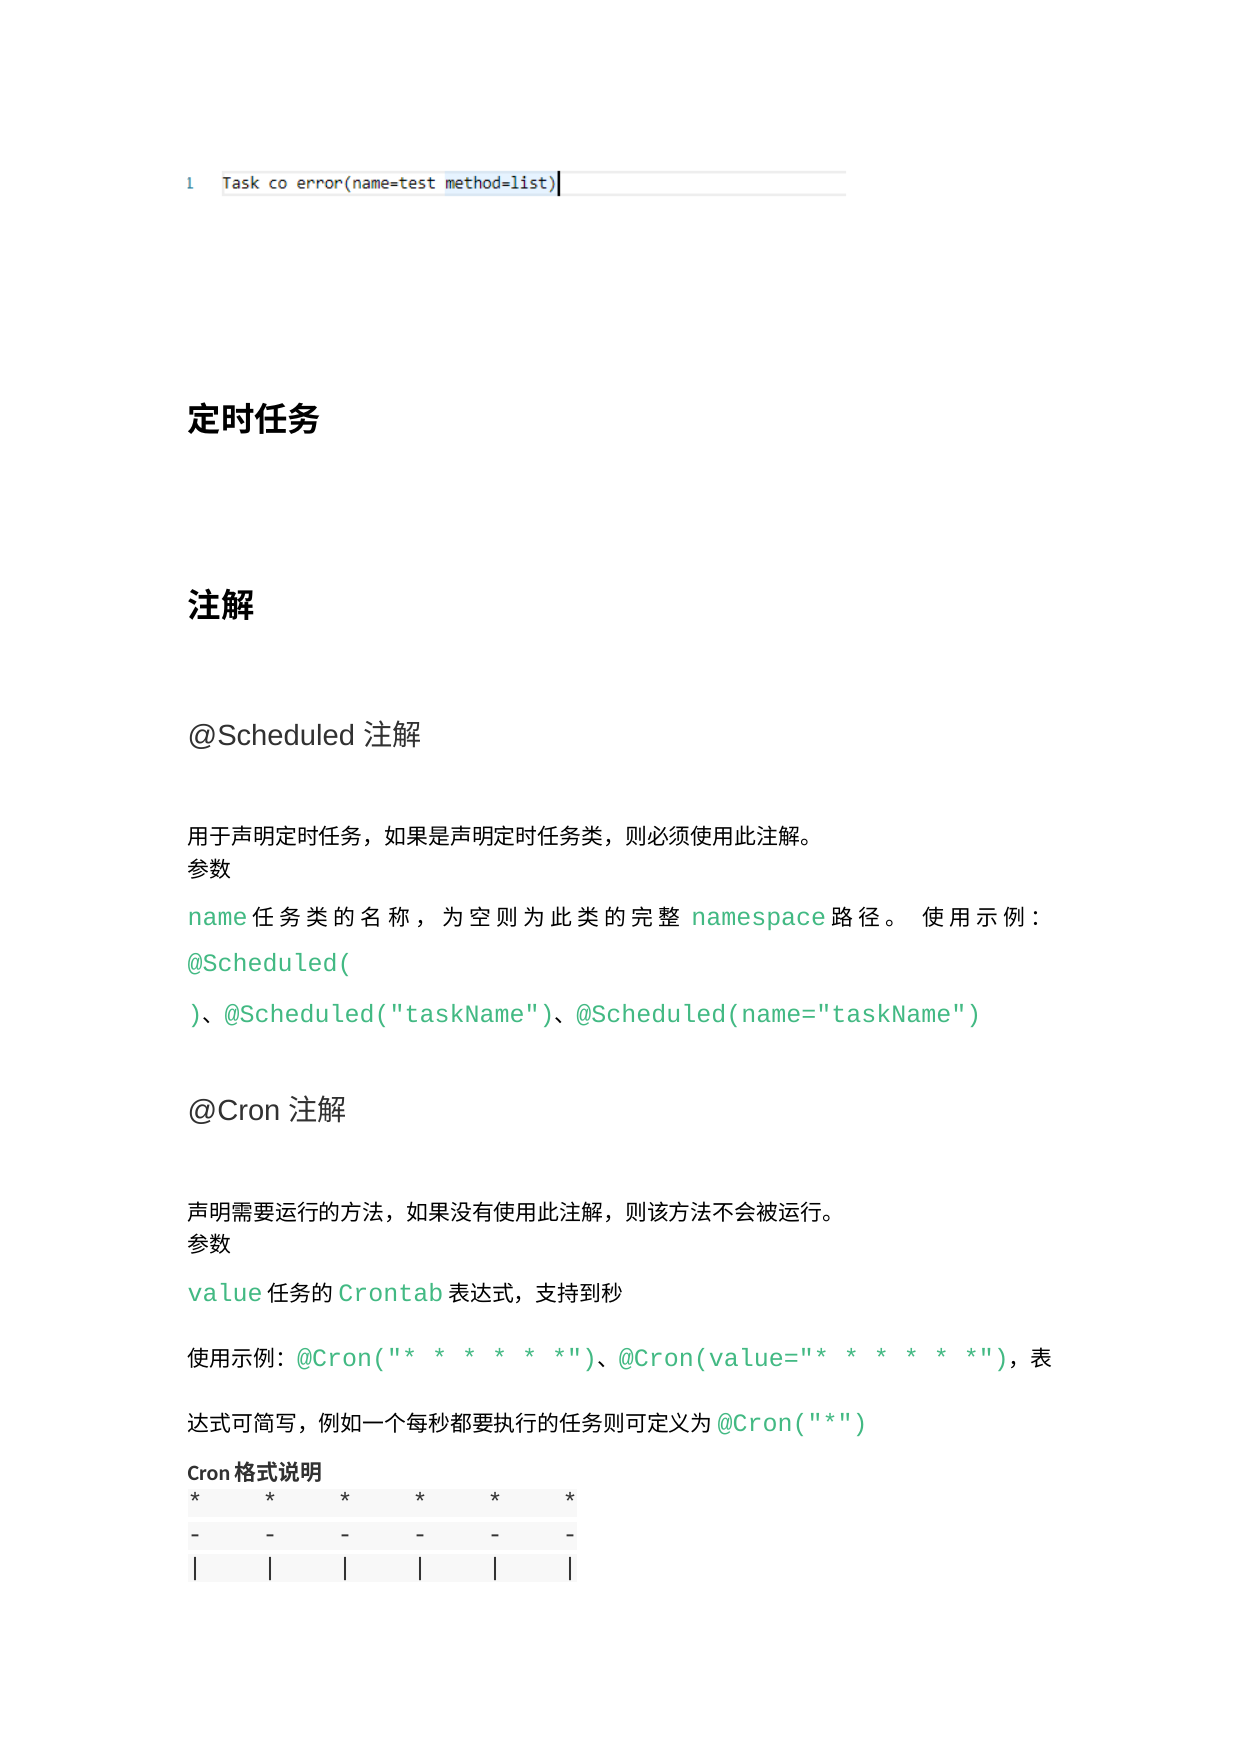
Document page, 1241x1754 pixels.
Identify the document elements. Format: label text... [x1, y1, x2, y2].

text * * * * * * [187, 1487, 1053, 1519]
subtitle 注解 [187, 571, 1053, 636]
text - - - - - - [187, 1519, 1053, 1552]
picture [187, 162, 847, 342]
text value 任务的 Crontab 表达式，支持到秒 [187, 1259, 1053, 1324]
text | | | | | | [187, 1552, 1053, 1584]
text name 任务类的名称，为空则为此类的完整 namespace 路径。 使用示例：@Scheduled()、@Scheduled("taskName")、@Scheduled(name="taskName") [187, 884, 1053, 1046]
text 使用示例：@Cron("* * * * * *")、@Cron(value="* * * * * *")，表达式可简写，例如一个每秒都要执行的任务则可定义为 @Cron("*") [187, 1324, 1053, 1454]
subtitle @Scheduled 注解 [187, 700, 1053, 765]
text 用于声明定时任务，如果是声明定时任务类，则必须使用此注解。 [187, 819, 1053, 851]
text 参数 [187, 851, 1053, 884]
text Cron格式说明 [187, 1454, 1053, 1487]
text 参数 [187, 1227, 1053, 1259]
subtitle @Cron 注解 [187, 1076, 1053, 1141]
subtitle 定时任务 [187, 384, 1053, 449]
text 声明需要运行的方法，如果没有使用此注解，则该方法不会被运行。 [187, 1194, 1053, 1227]
